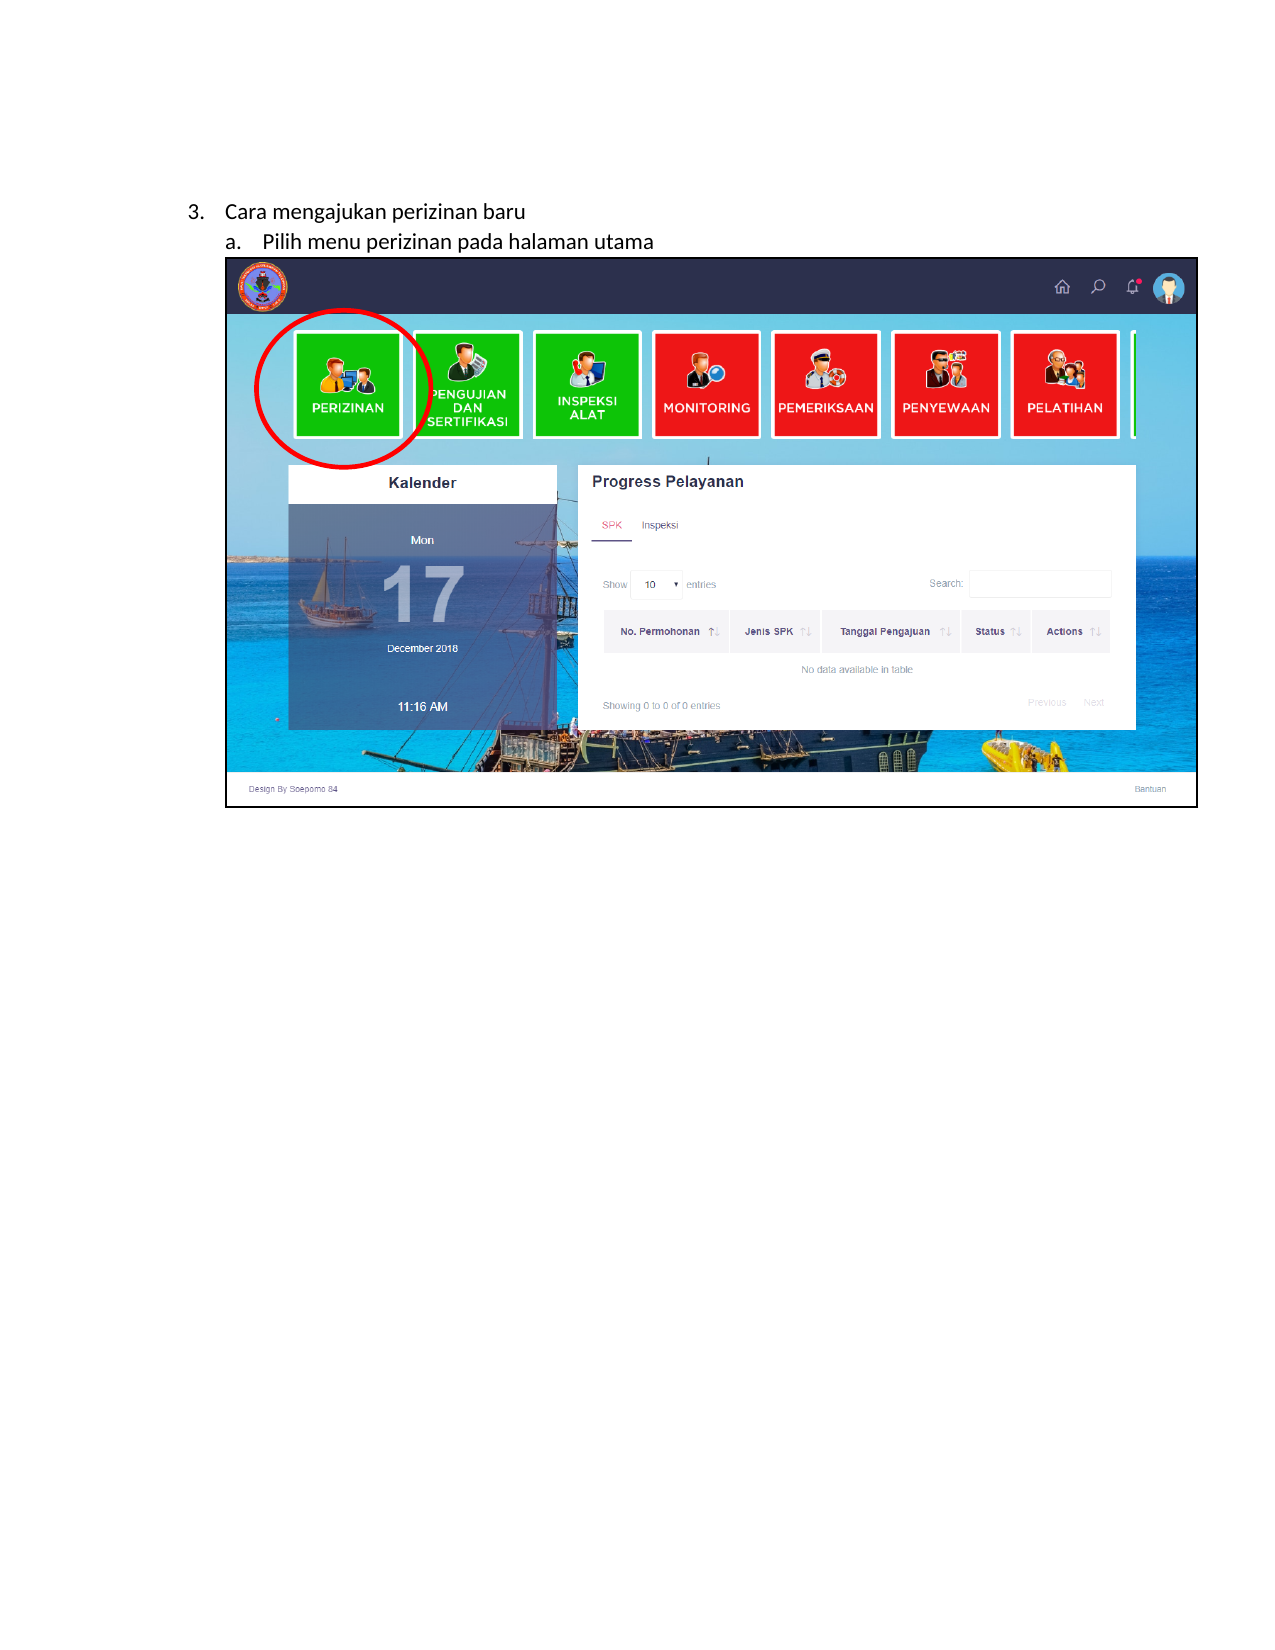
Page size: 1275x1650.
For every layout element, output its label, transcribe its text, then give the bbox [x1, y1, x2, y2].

subtitle Cara mengajukan perizinan baru [187, 197, 1125, 225]
picture [227, 259, 1196, 806]
list Pilih menu perizinan pada halaman utama [225, 227, 1125, 255]
